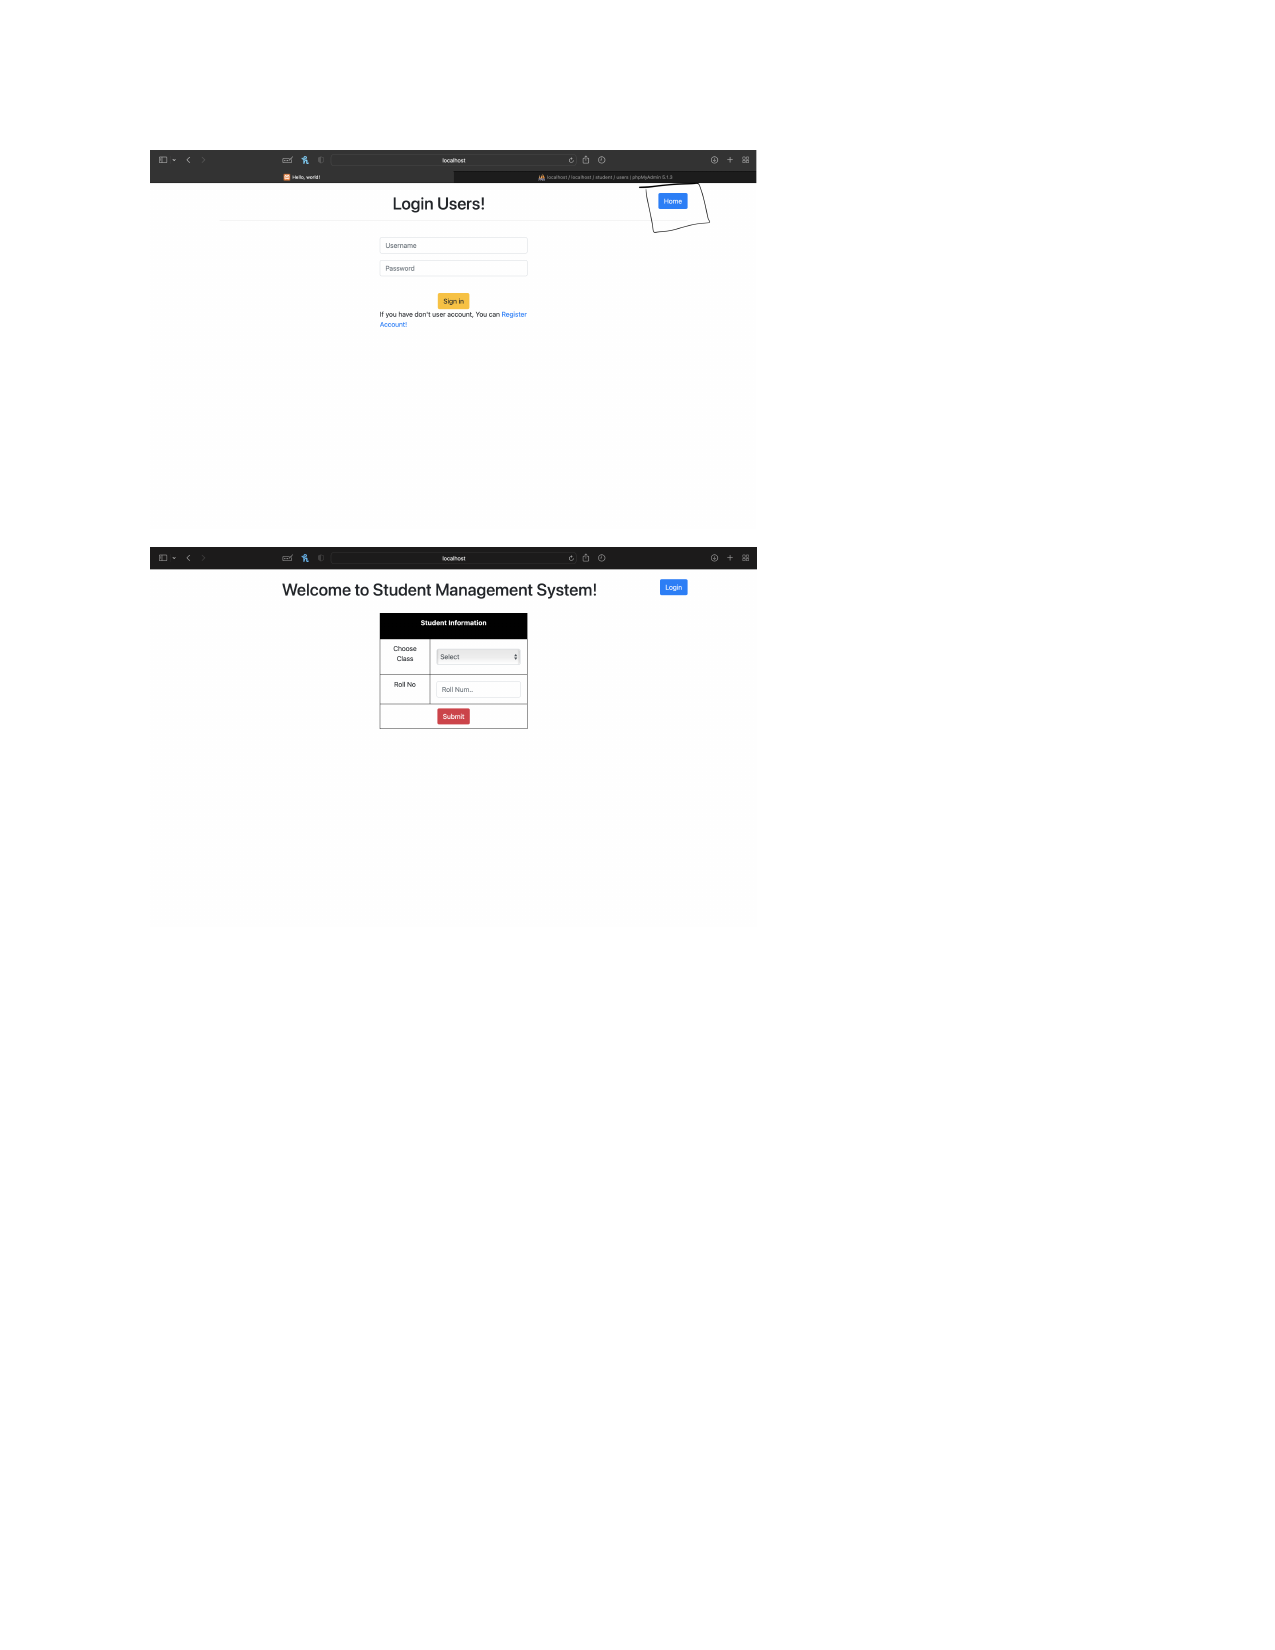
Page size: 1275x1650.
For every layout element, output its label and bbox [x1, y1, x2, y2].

picture [150, 150, 757, 529]
picture [150, 547, 757, 927]
